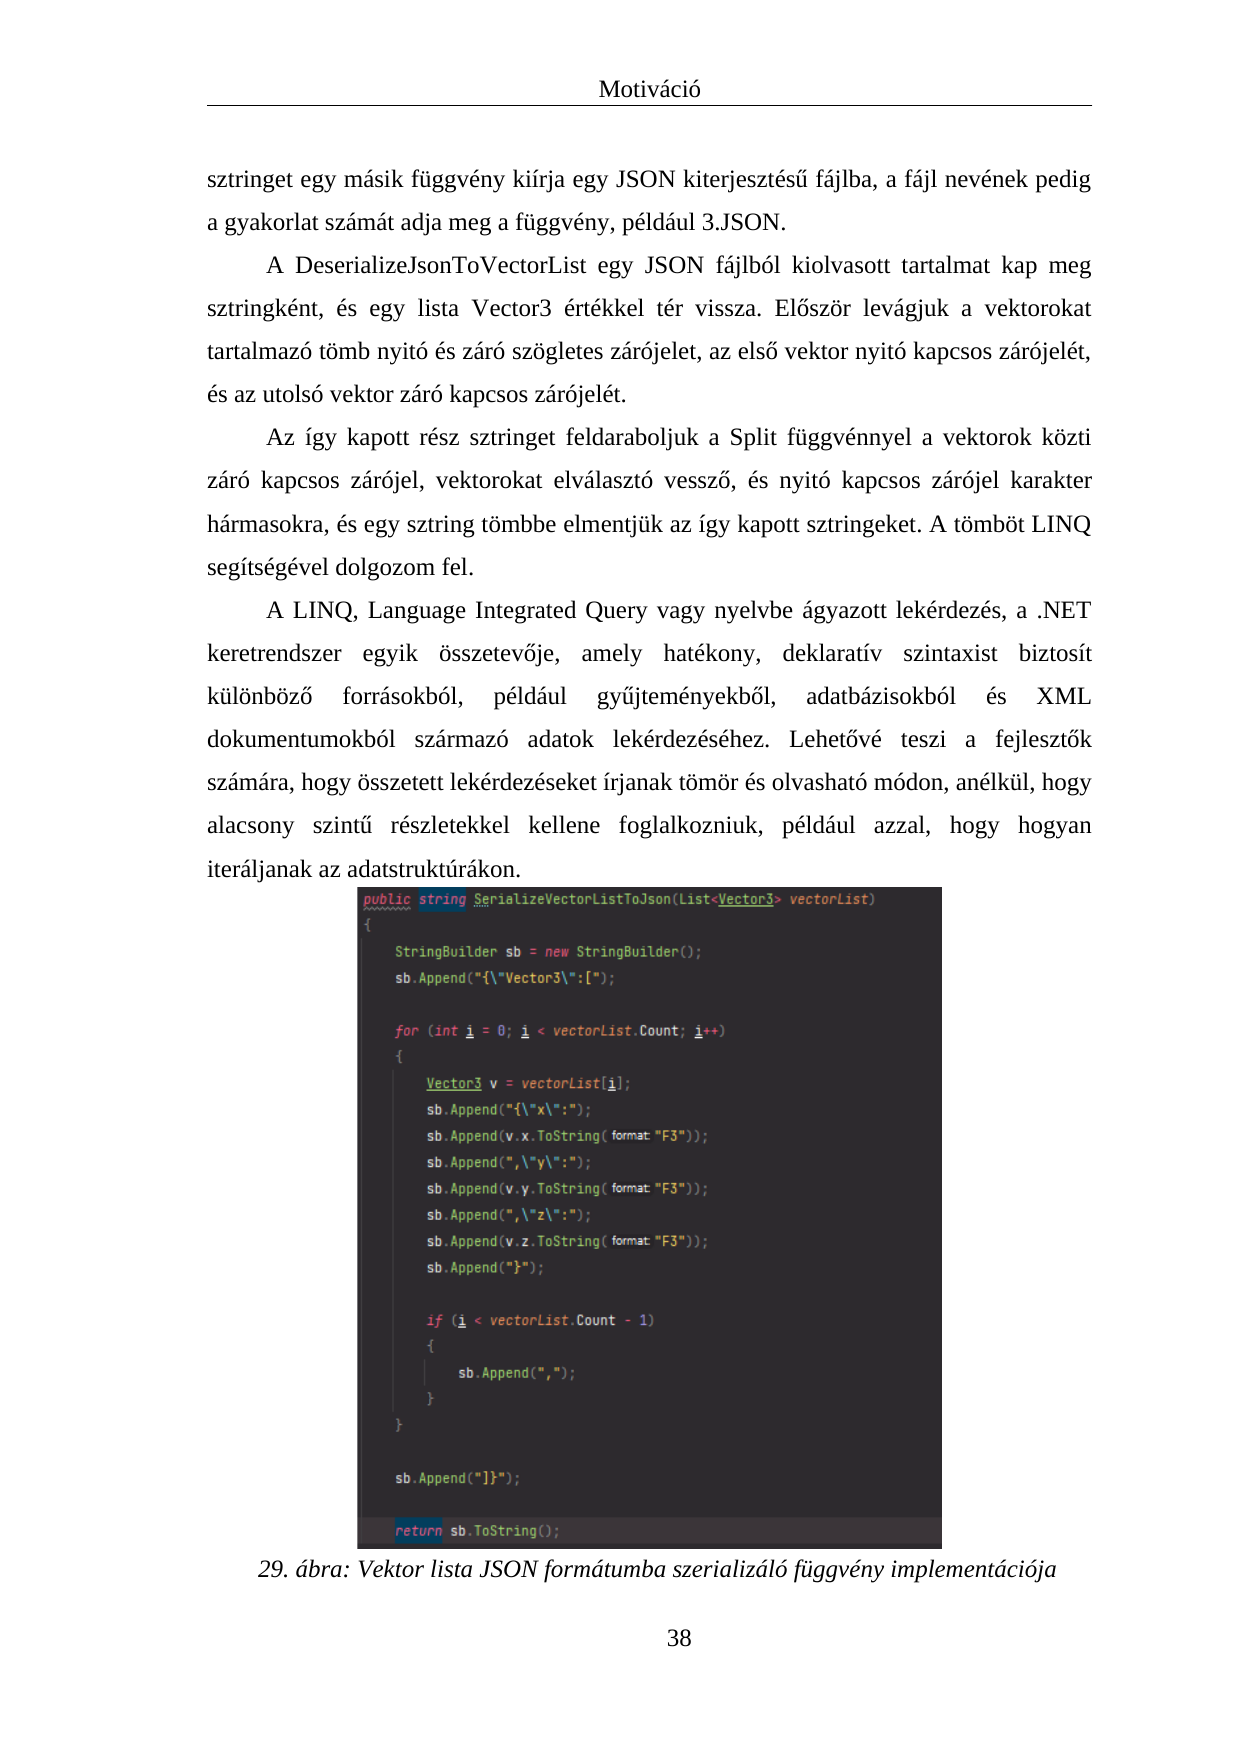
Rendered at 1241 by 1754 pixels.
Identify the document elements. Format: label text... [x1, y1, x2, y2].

picture [357, 887, 942, 1549]
text Az így kapott rész sztringet feldaraboljuk a Split függvénnyel a vektorok közti záró kapcsos zárójel, vektorokat elválasztó vessző, és nyitó kapcsos zárójel karakter hármasokra, és egy sztring tömbbe elmentjük az így kapott sztringeket. A tömböt LINQ segítségével dolgozom fel. [207, 422, 1092, 581]
text A LINQ, Language Integrated Query vagy nyelvbe ágyazott lekérdezés, a .NET keretrendszer egyik összetevője, amely hatékony, deklaratív szintaxist biztosít különböző forrásokból, például gyűjteményekből, adatbázisokból és XML dokumentumokból származó adatok lekérdezéséhez. Lehetővé teszi a fejlesztők számára, hogy összetett lekérdezéseket írjanak tömör és olvasható módon, anélkül, hogy alacsony szintű részletekkel kellene foglalkozniuk, például azzal, hogy hogyan iteráljanak az adatstruktúrákon. [207, 595, 1092, 882]
text A DeserializeJsonToVectorList egy JSON fájlból kiolvasott tartalmat kap meg sztringként, és egy lista Vector3 értékkel tér vissza. Először levágjuk a vektorokat tartalmazó tömb nyitó és záró szögletes zárójelet, az első vektor nyitó kapcsos zárójelét, és az utolsó vektor záró kapcsos zárójelét. [207, 250, 1092, 408]
